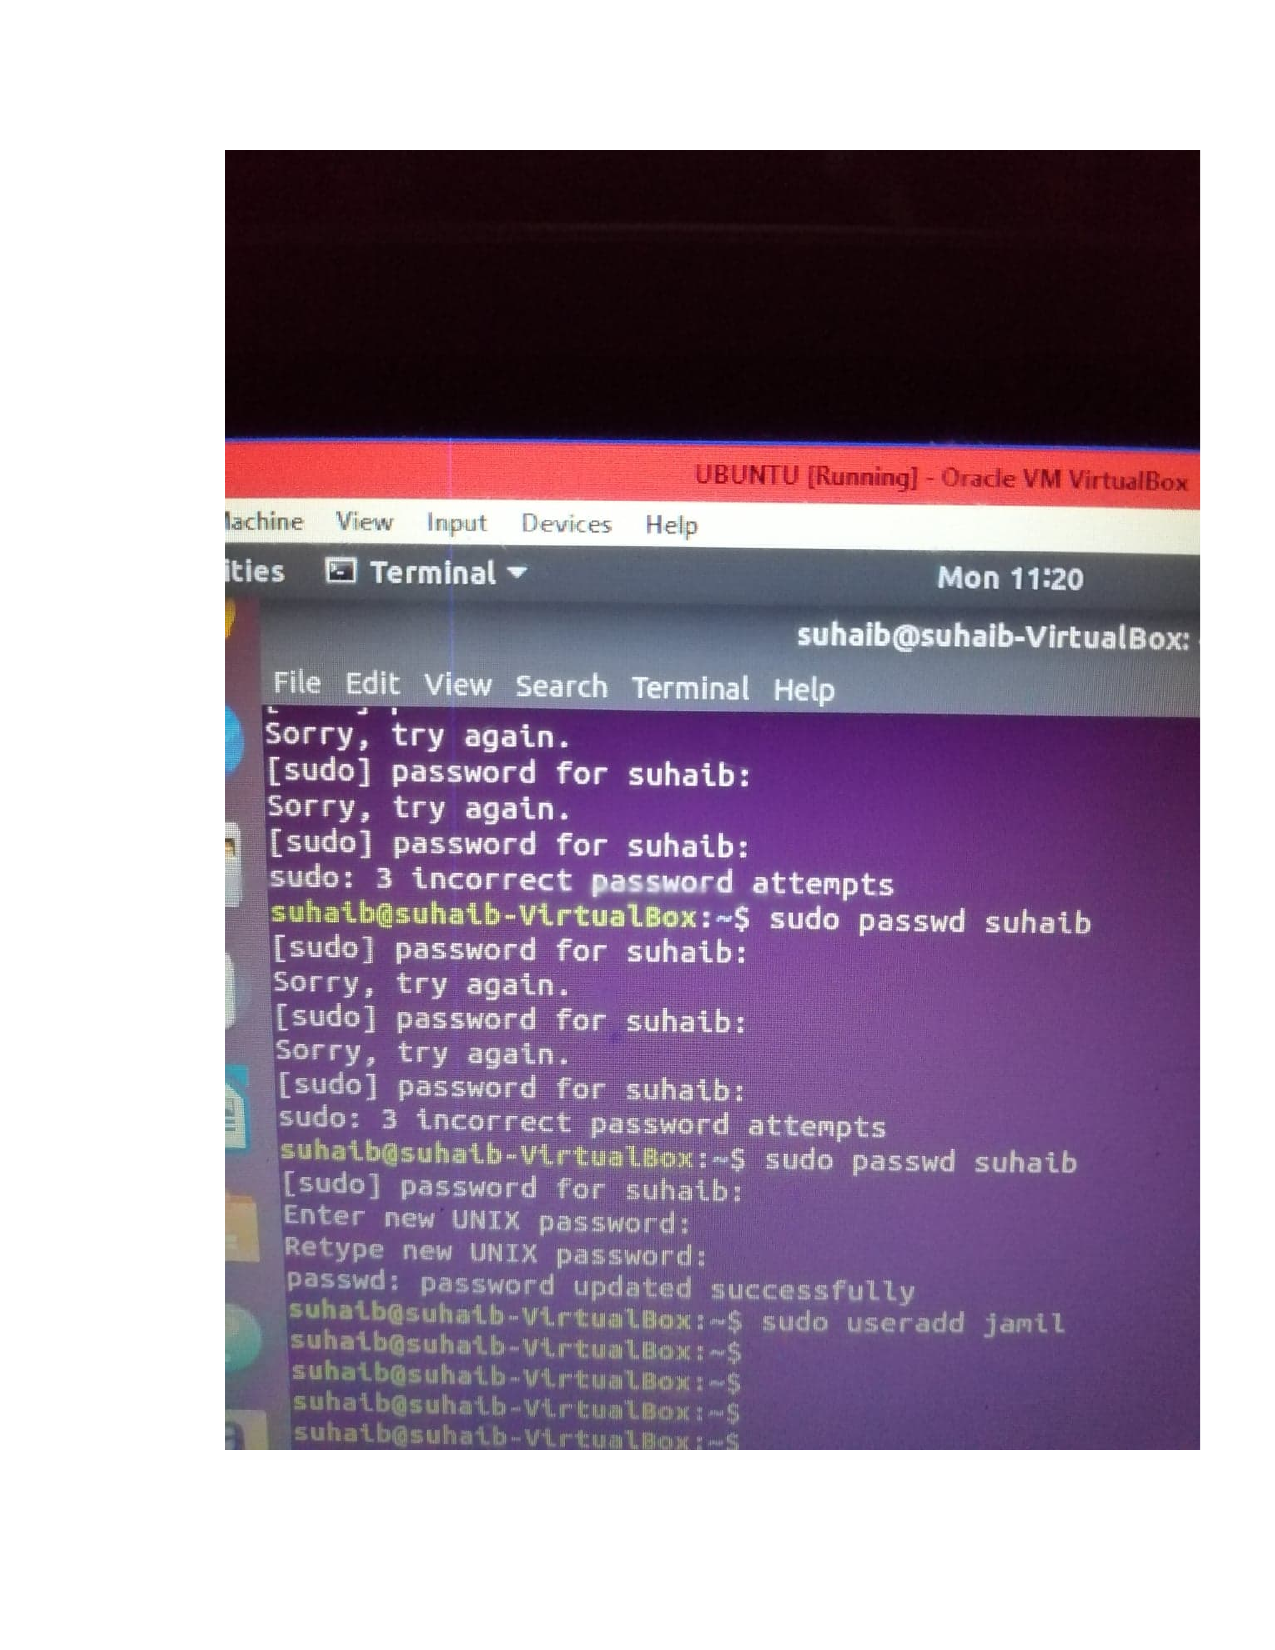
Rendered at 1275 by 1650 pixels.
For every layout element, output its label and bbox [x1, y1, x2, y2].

picture [225, 150, 1200, 1450]
